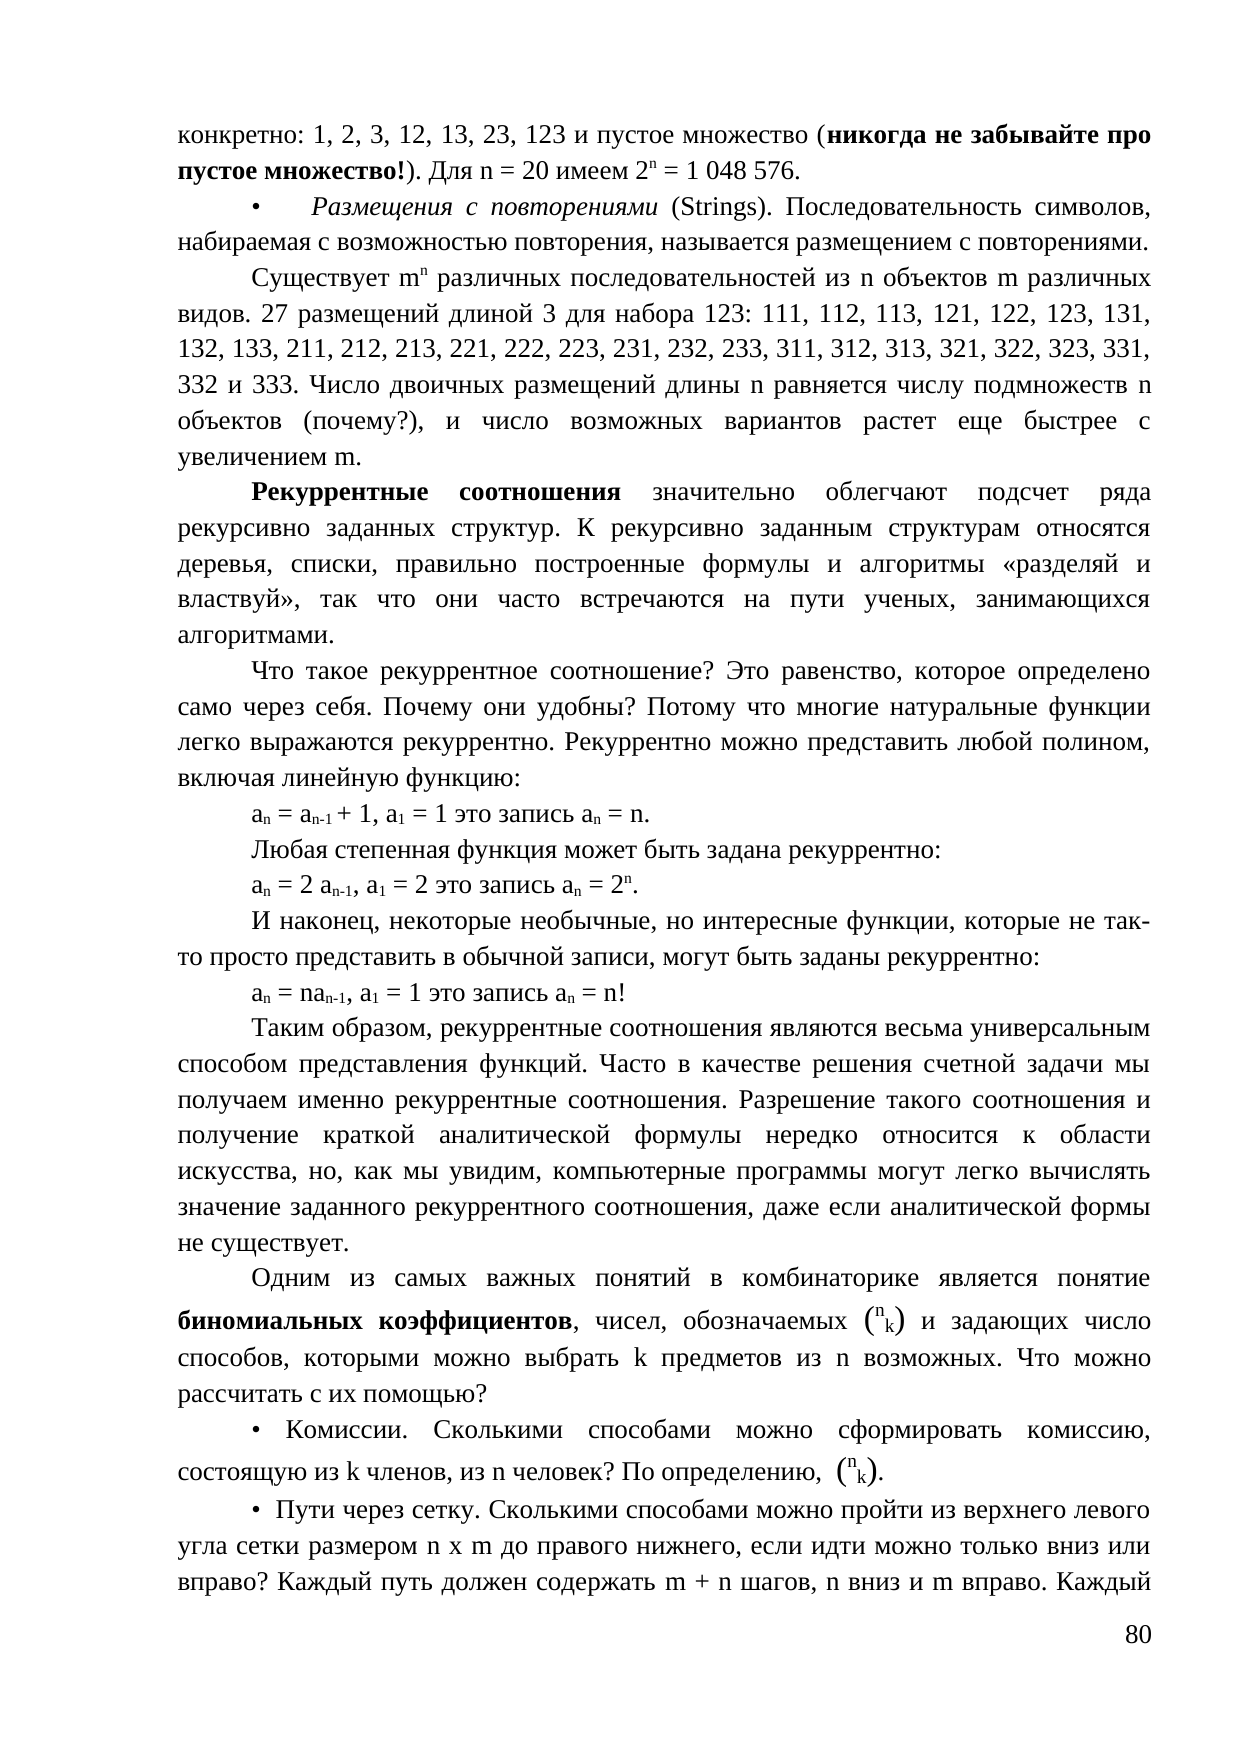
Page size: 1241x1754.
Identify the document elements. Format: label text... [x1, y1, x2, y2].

text • Комиссии. Сколькими способами можно сформировать комиссию, состоящую из k членов, из n человек? По определению, (nk). [177, 1413, 1152, 1488]
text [177, 1494, 1152, 1596]
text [177, 118, 1152, 185]
text Любая степенная функция может быть задана рекуррентно: [177, 833, 1152, 864]
text an = 2 an-1, a1 = 2 это запись an = 2n. [177, 868, 1152, 899]
text • Размещения с повторениями (Strings). Последовательность символов, набираемая с возможностью повторения, называется размещением с повторениями. [177, 189, 1152, 256]
text Таким образом, рекуррентные соотношения являются весьма универсальным способом представления функций. Часто в качестве решения счетной задачи мы получаем именно рекуррентные соотношения. Разрешение такого соотношения и получение краткой аналитической формулы нередко относится к области искусства, но, как мы увидим, компьютерные программы могут легко вычислять значение заданного рекуррентного соотношения, даже если аналитической формы не существует. [177, 1011, 1152, 1257]
text an = nan-1, a1 = 1 это запись an = n! [177, 976, 1152, 1007]
text Одним из самых важных понятий в комбинаторике является понятие биномиальных коэффициентов, чисел, обозначаемых (nk) и задающих число способов, которыми можно выбрать k предметов из n возможных. Что можно рассчитать с их помощью? [177, 1261, 1152, 1408]
text Что такое рекуррентное соотношение? Это равенство, которое определено само через себя. Почему они удобны? Потому что многие натуральные функции легко выражаются рекуррентно. Рекуррентно можно представить любой полином, включая линейную функцию: [177, 654, 1152, 792]
text Рекуррентные соотношения значительно облегчают подсчет ряда рекурсивно заданных структур. К рекурсивно заданным структурам относятся деревья, списки, правильно построенные формулы и алгоритмы «разделяй и властвуй», так что они часто встречаются на пути ученых, занимающихся алгоритмами. [177, 475, 1152, 649]
text Существует mn различных последовательностей из n объектов m различных видов. 27 размещений длиной 3 для набора 123: 111, 112, 113, 121, 122, 123, 131, 132, 133, 211, 212, 213, 221, 222, 223, 231, 232, 233, 311, 312, 313, 321, 322, 323, 331, 332 и 333. Число двоичных размещений длины n равняется числу подмножеств n объектов (почему?), и число возможных вариантов растет еще быстрее с увеличением m. [177, 261, 1152, 471]
text И наконец, некоторые необычные, но интересные функции, которые не так-то просто представить в обычной записи, могут быть заданы рекуррентно: [177, 904, 1152, 971]
text an = an-1 + 1, a1 = 1 это запись an = n. [177, 797, 1152, 828]
